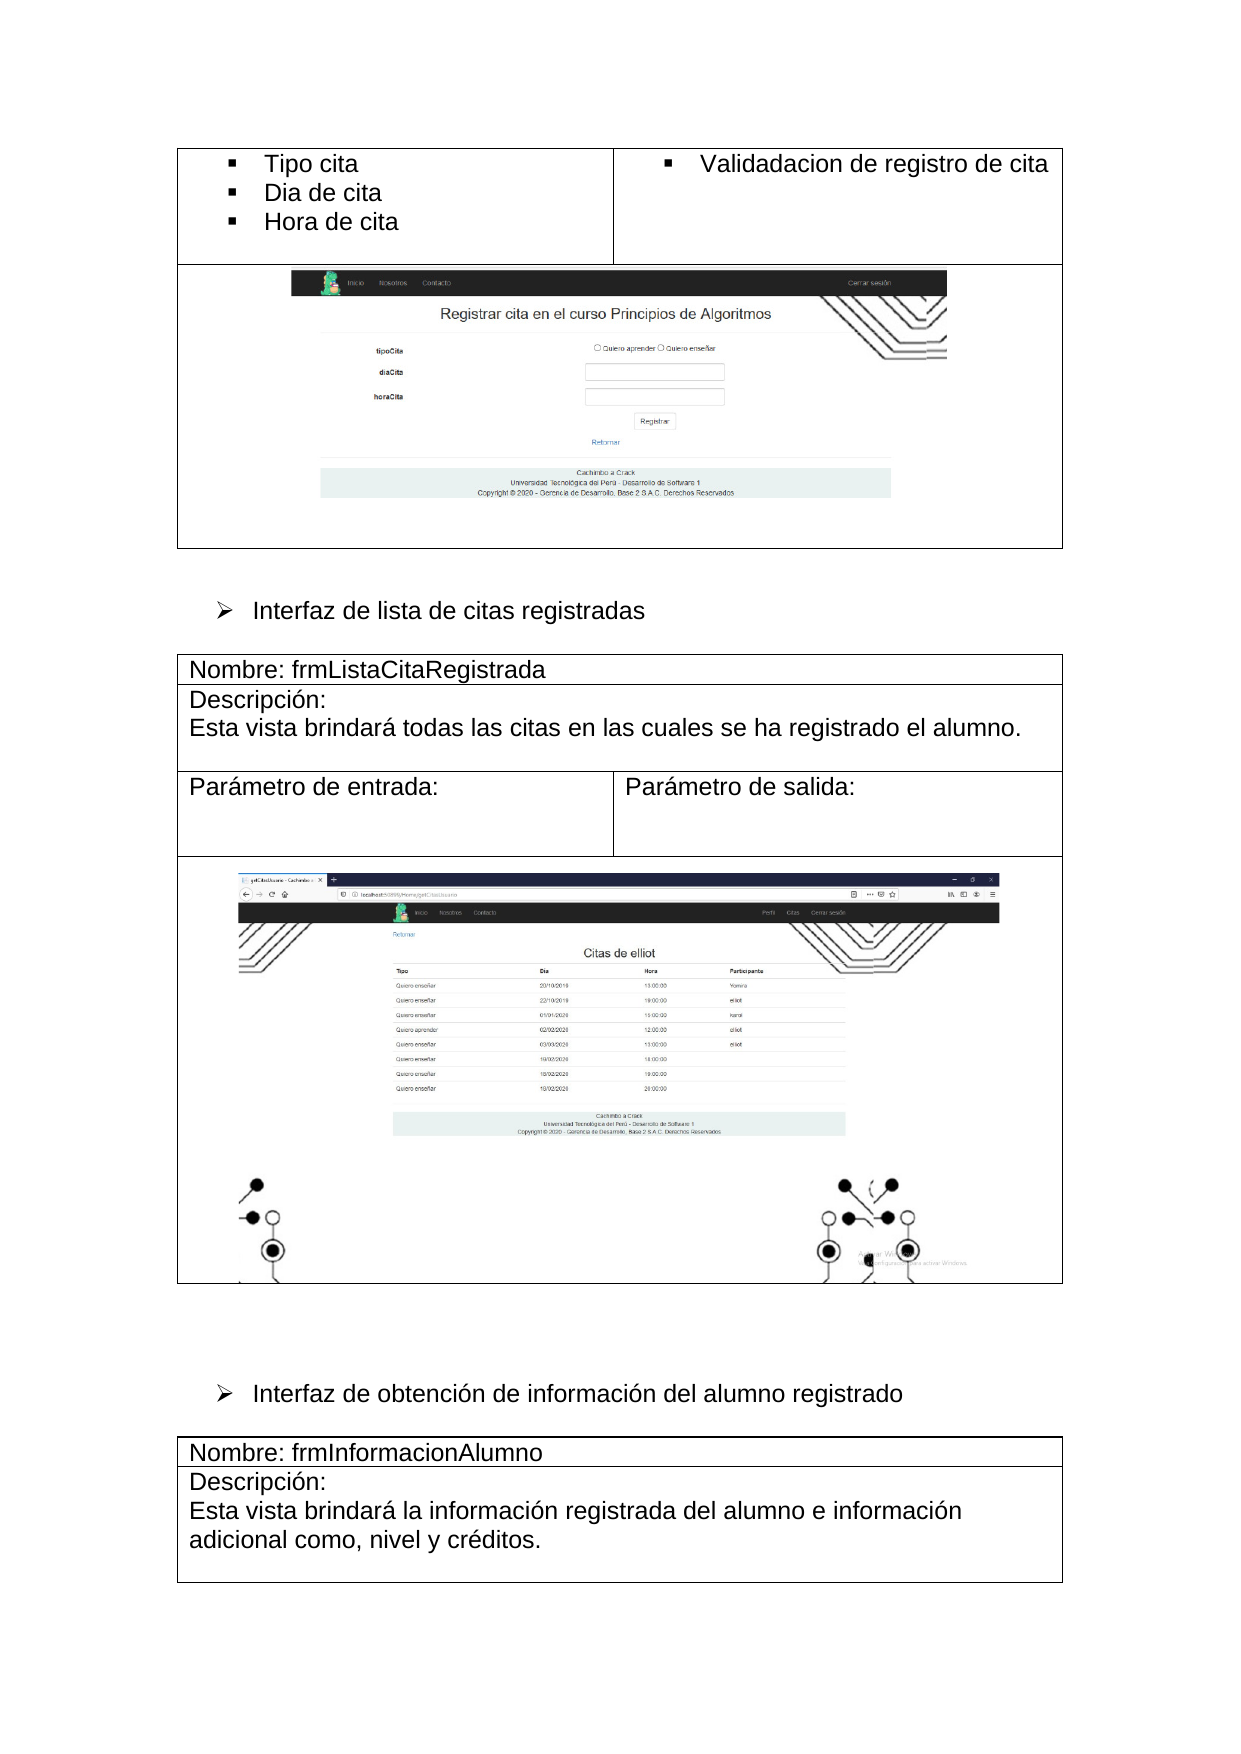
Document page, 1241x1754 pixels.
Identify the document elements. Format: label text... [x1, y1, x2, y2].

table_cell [178, 149, 613, 264]
picture [291, 265, 947, 548]
table_cell Parámetro de entrada: [178, 772, 613, 856]
table_cell [178, 857, 1062, 1282]
table_header Nombre: frmInformacionAlumno [178, 1438, 1062, 1466]
picture [238, 873, 1000, 1283]
list Interfaz de obtención de información del alumno registrado [215, 1379, 1063, 1408]
table_cell Parámetro de salida: [614, 772, 1062, 856]
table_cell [614, 149, 1062, 264]
table_cell Descripción: Esta vista brindará la información registrada del alumno e información adicional como, nivel y créditos. [178, 1467, 1062, 1582]
table_cell Descripción: Esta vista brindará todas las citas en las cuales se ha registrado el alumno. [178, 685, 1062, 771]
table_header Nombre: frmListaCitaRegistrada [178, 655, 1062, 684]
table_cell [947, 265, 1062, 547]
list Interfaz de lista de citas registradas [215, 596, 1063, 625]
table_cell [178, 265, 291, 547]
